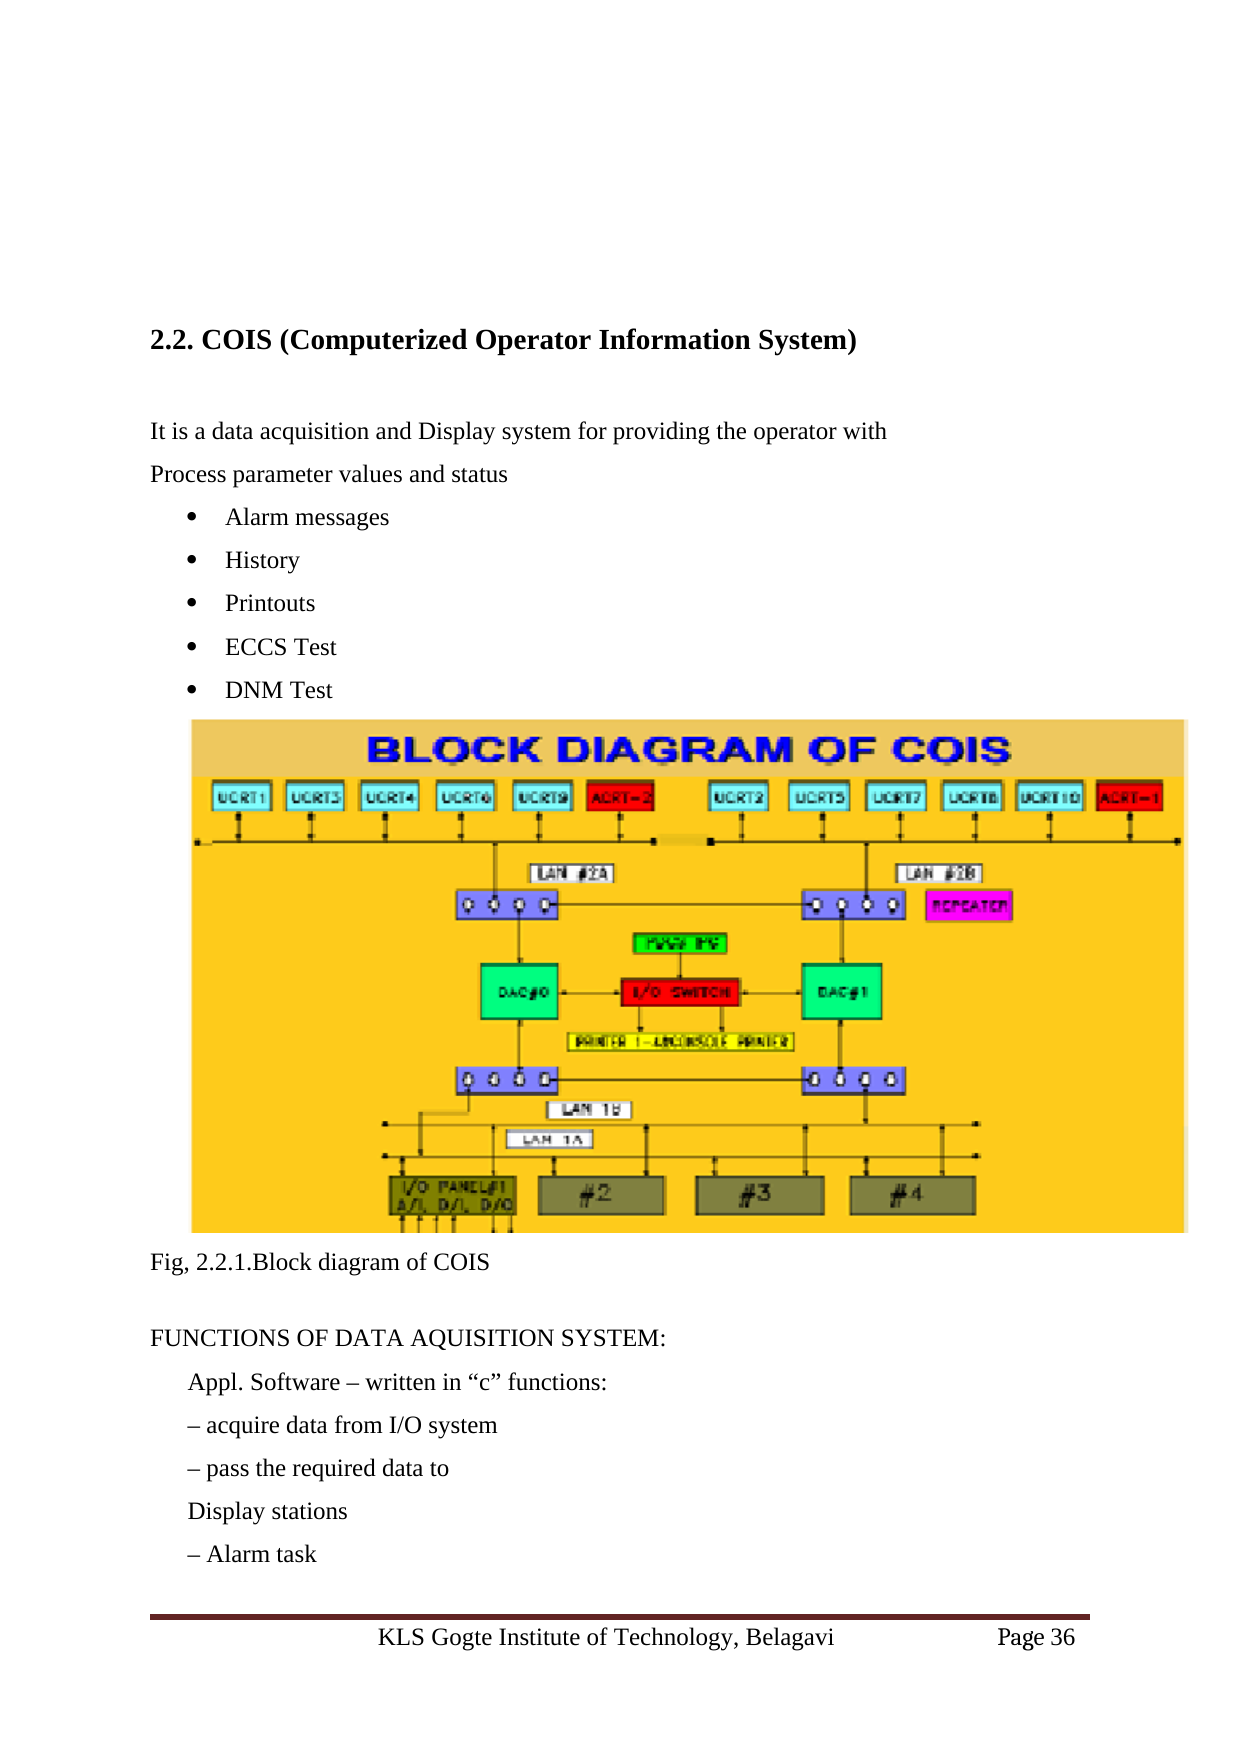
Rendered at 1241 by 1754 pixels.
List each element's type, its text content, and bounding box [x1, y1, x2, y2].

text – pass the required data to [187, 1453, 1090, 1482]
text – Alarm task [187, 1539, 1090, 1568]
text Fig, 2.2.1.Block diagram of COIS [150, 1247, 1090, 1276]
picture [187, 717, 1189, 1233]
list Printouts [187, 588, 1090, 617]
text – acquire data from I/O system [187, 1410, 1090, 1438]
text Appl. Software – written in “c” functions: [187, 1367, 1090, 1395]
list History [187, 545, 1090, 574]
text FUNCTIONS OF DATA AQUISITION SYSTEM: [150, 1323, 1090, 1352]
list DNM Test [187, 675, 1090, 703]
list ECCS Test [187, 632, 1090, 660]
text Process parameter values and status [150, 459, 1090, 488]
text Display stations [187, 1496, 1090, 1525]
text 2.2. COIS (Computerized Operator Information System) [150, 322, 1090, 356]
text It is a data acquisition and Display system for providing the operator with [150, 416, 1090, 445]
list Alarm messages [187, 502, 1090, 531]
